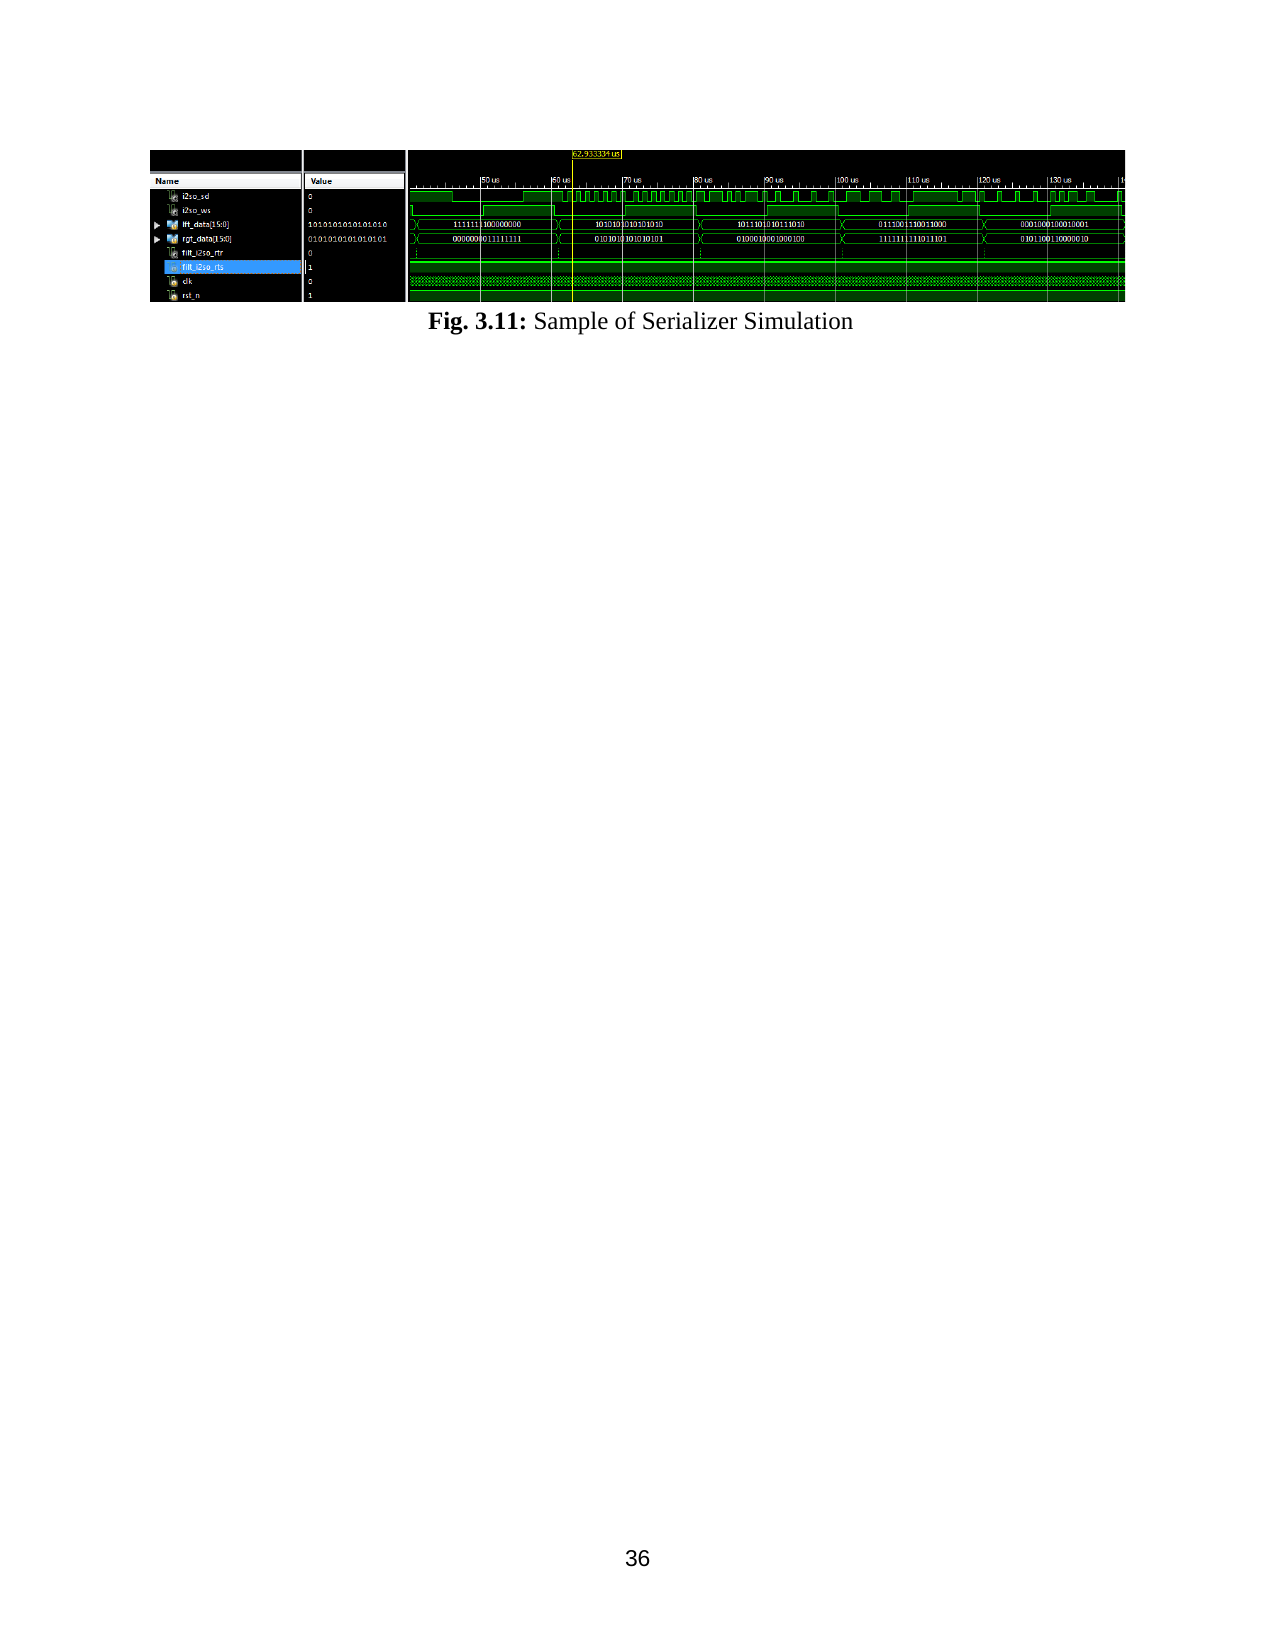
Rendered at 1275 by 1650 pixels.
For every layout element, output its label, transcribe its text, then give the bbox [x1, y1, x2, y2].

text Fig. 3.11: Sample of Serializer Simulation [150, 306, 1125, 335]
picture [150, 150, 1125, 302]
